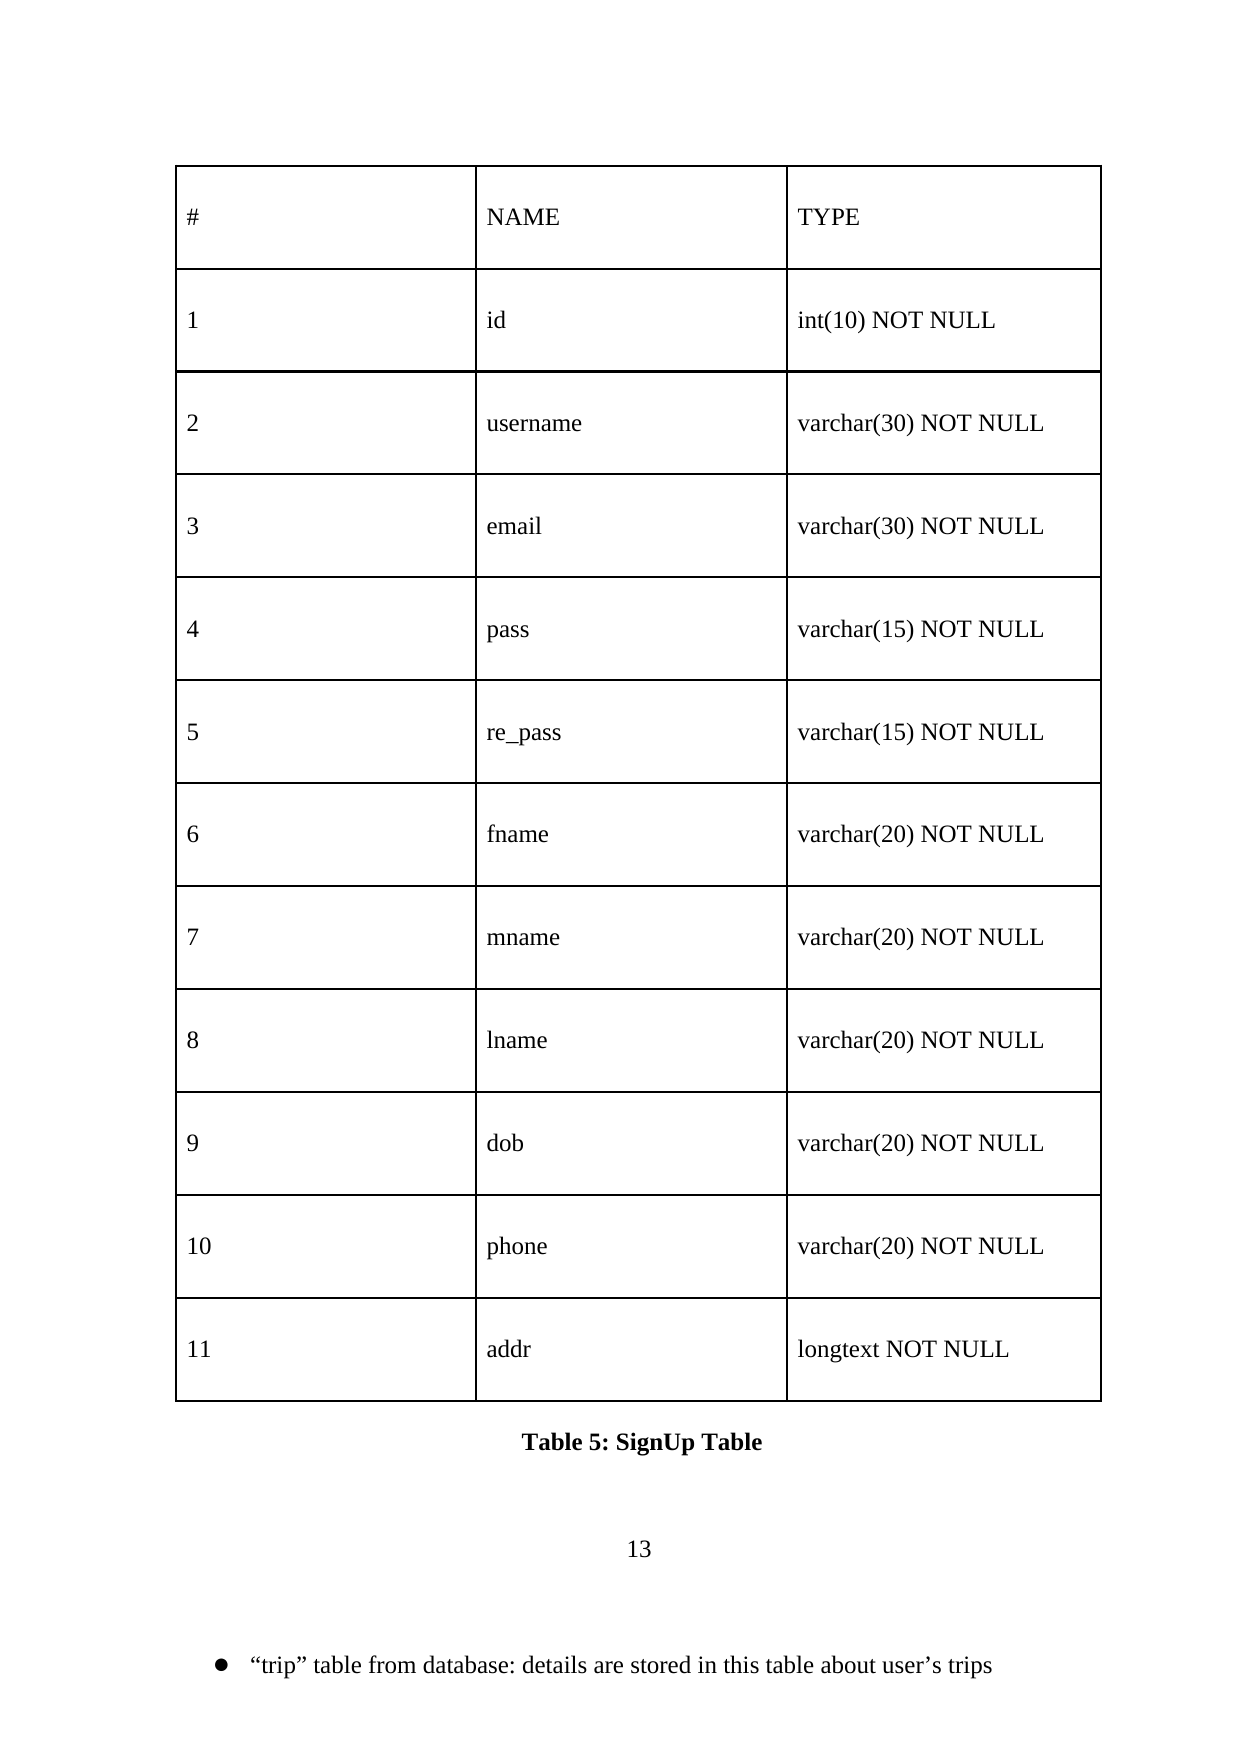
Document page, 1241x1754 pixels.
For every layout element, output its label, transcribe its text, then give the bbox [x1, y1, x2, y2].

table_cell varchar(20) NOT NULL [788, 1196, 1100, 1297]
table_cell pass [477, 578, 786, 679]
table_cell int(10) NOT NULL [788, 270, 1100, 370]
table_cell 2 [177, 373, 475, 473]
table_cell re_pass [477, 681, 786, 782]
table_cell varchar(20) NOT NULL [788, 1093, 1100, 1194]
table_cell 6 [177, 784, 475, 885]
table_cell fname [477, 784, 786, 885]
table_cell 1 [177, 270, 475, 370]
table_cell varchar(20) NOT NULL [788, 887, 1100, 988]
table_cell longtext NOT NULL [788, 1299, 1100, 1399]
text 13 [175, 1534, 1103, 1563]
table_cell varchar(15) NOT NULL [788, 681, 1100, 782]
table_cell username [477, 373, 786, 473]
table_cell 4 [177, 578, 475, 679]
table_cell 9 [177, 1093, 475, 1194]
table_cell id [477, 270, 786, 370]
table_cell phone [477, 1196, 786, 1297]
table_cell 11 [177, 1299, 475, 1399]
table_header TYPE [788, 167, 1100, 267]
table_cell 7 [177, 887, 475, 988]
table_cell varchar(15) NOT NULL [788, 578, 1100, 679]
table_cell mname [477, 887, 786, 988]
table_cell email [477, 475, 786, 576]
table_cell 8 [177, 990, 475, 1091]
table_header # [177, 167, 475, 267]
table_cell addr [477, 1299, 786, 1399]
table_cell 5 [177, 681, 475, 782]
table_cell varchar(30) NOT NULL [788, 475, 1100, 576]
table_cell dob [477, 1093, 786, 1194]
table_cell varchar(20) NOT NULL [788, 784, 1100, 885]
table_header NAME [477, 167, 786, 267]
table_cell varchar(20) NOT NULL [788, 990, 1100, 1091]
table_cell varchar(30) NOT NULL [788, 373, 1100, 473]
table_cell 10 [177, 1196, 475, 1297]
table_cell lname [477, 990, 786, 1091]
text Table 5: SignUp Table [175, 1427, 1103, 1455]
list “trip” table from database: details are stored in this table about user’s trips [212, 1646, 1103, 1679]
table_cell 3 [177, 475, 475, 576]
